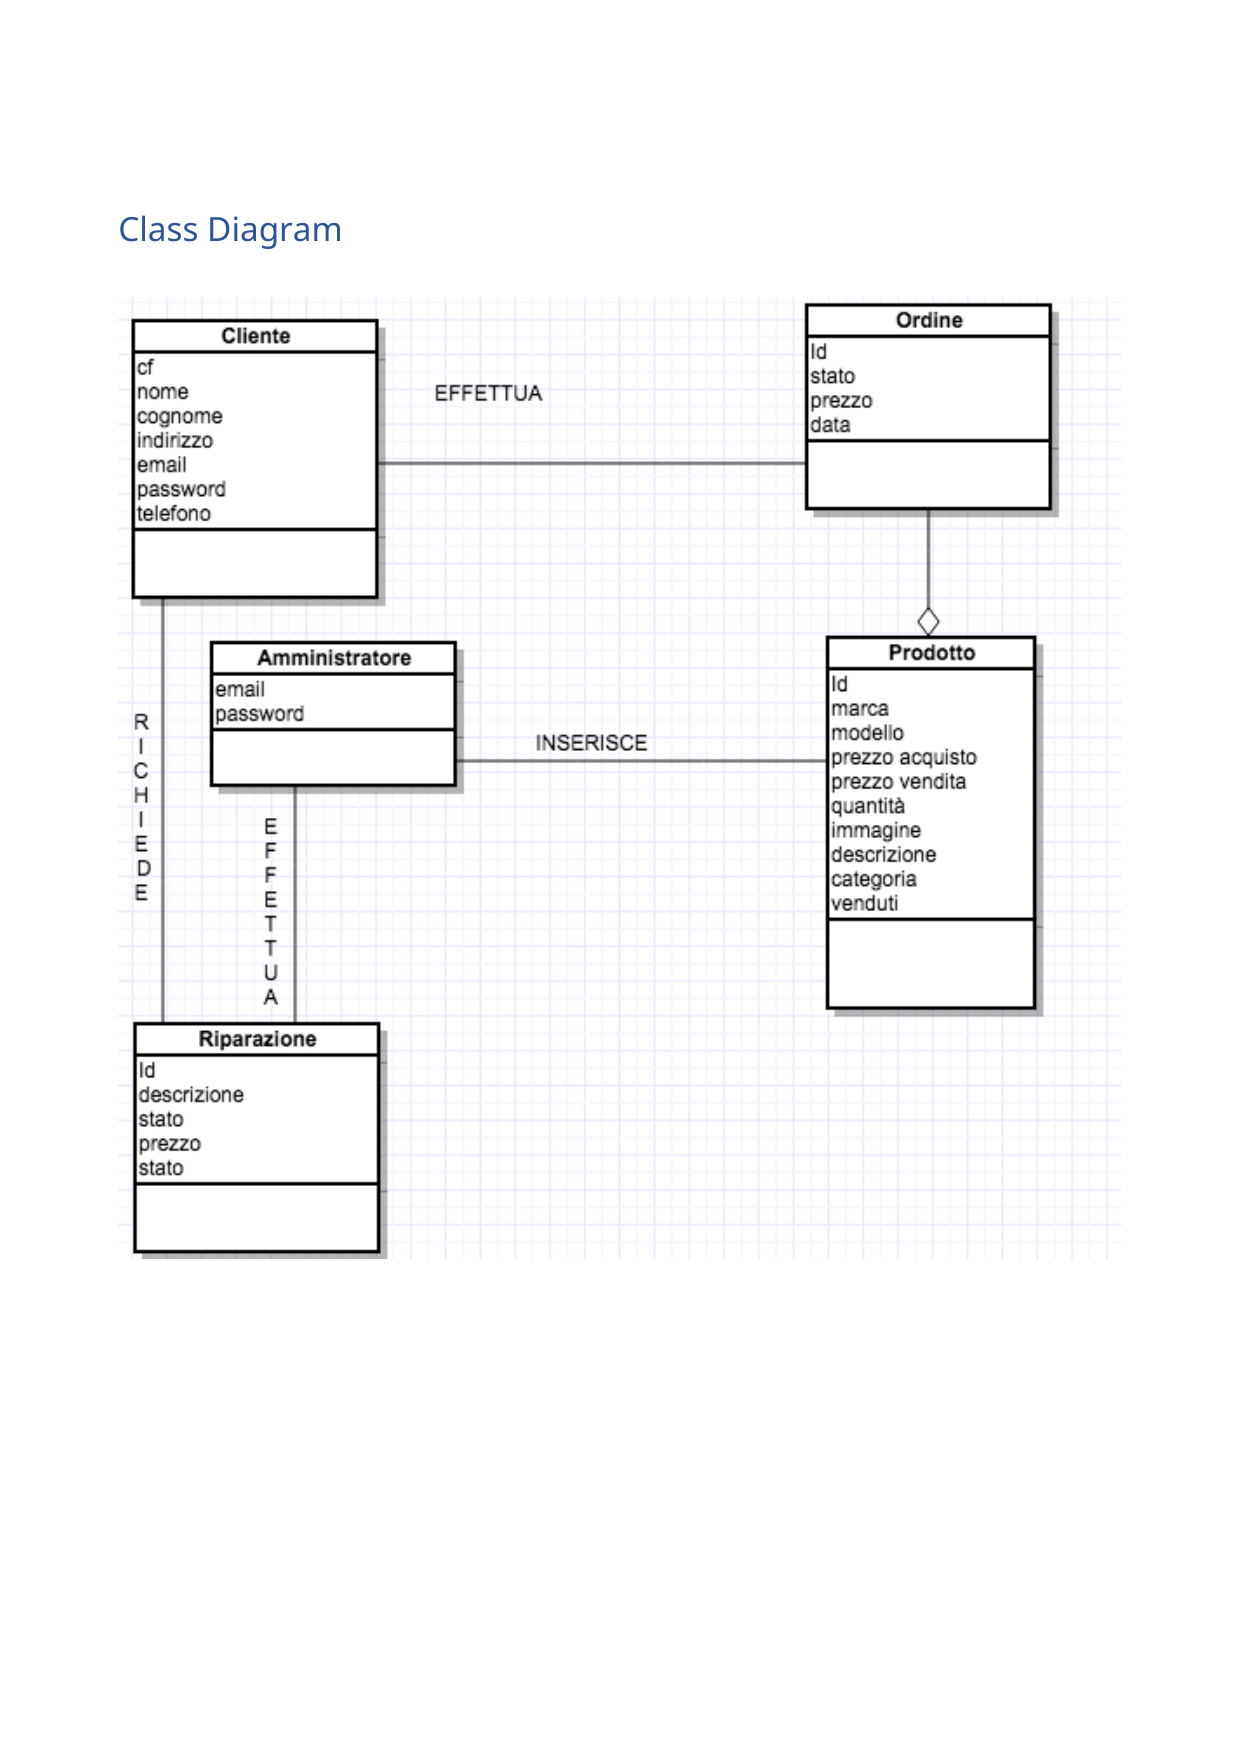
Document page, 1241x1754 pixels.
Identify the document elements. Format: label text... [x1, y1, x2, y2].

subtitle Class Diagram [118, 206, 1122, 251]
picture [118, 281, 1122, 1259]
